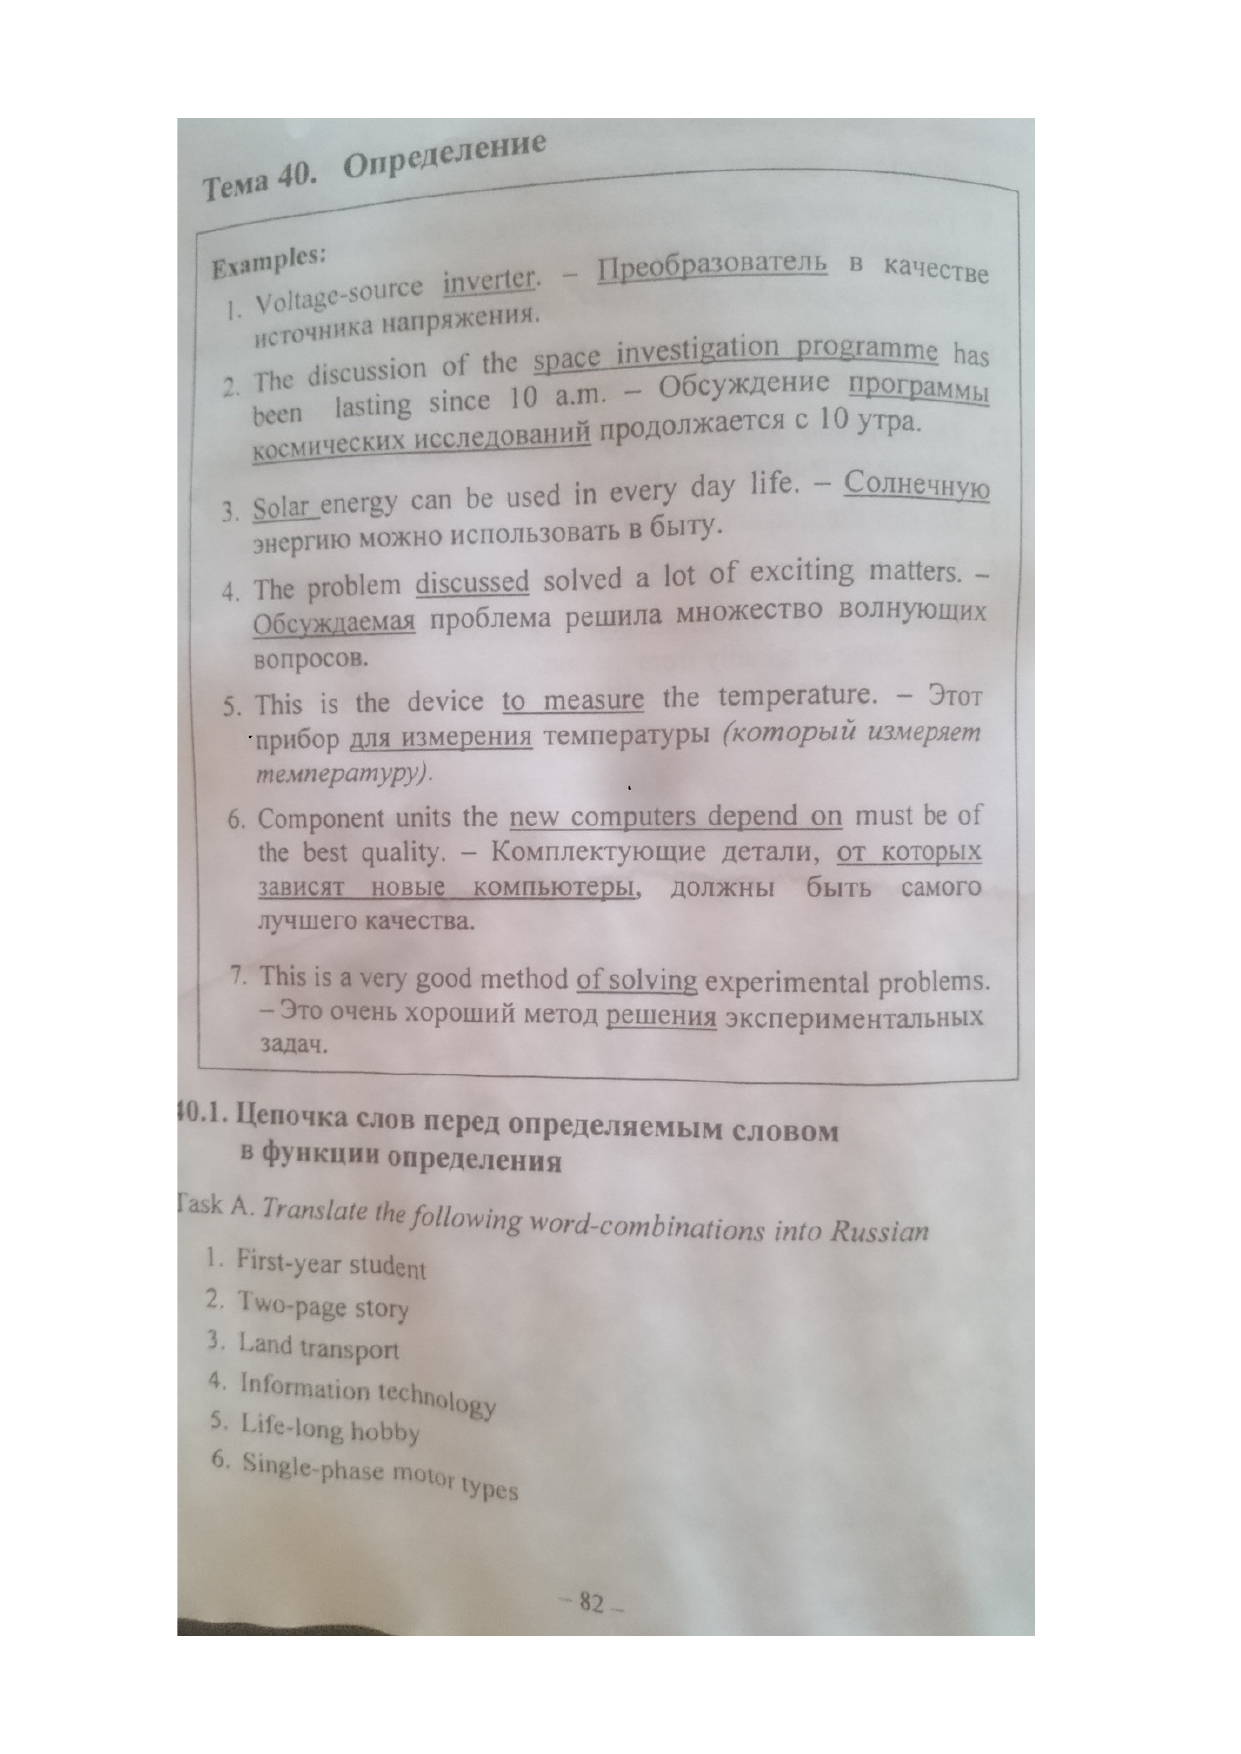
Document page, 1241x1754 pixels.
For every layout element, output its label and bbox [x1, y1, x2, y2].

picture [177, 118, 1035, 1636]
